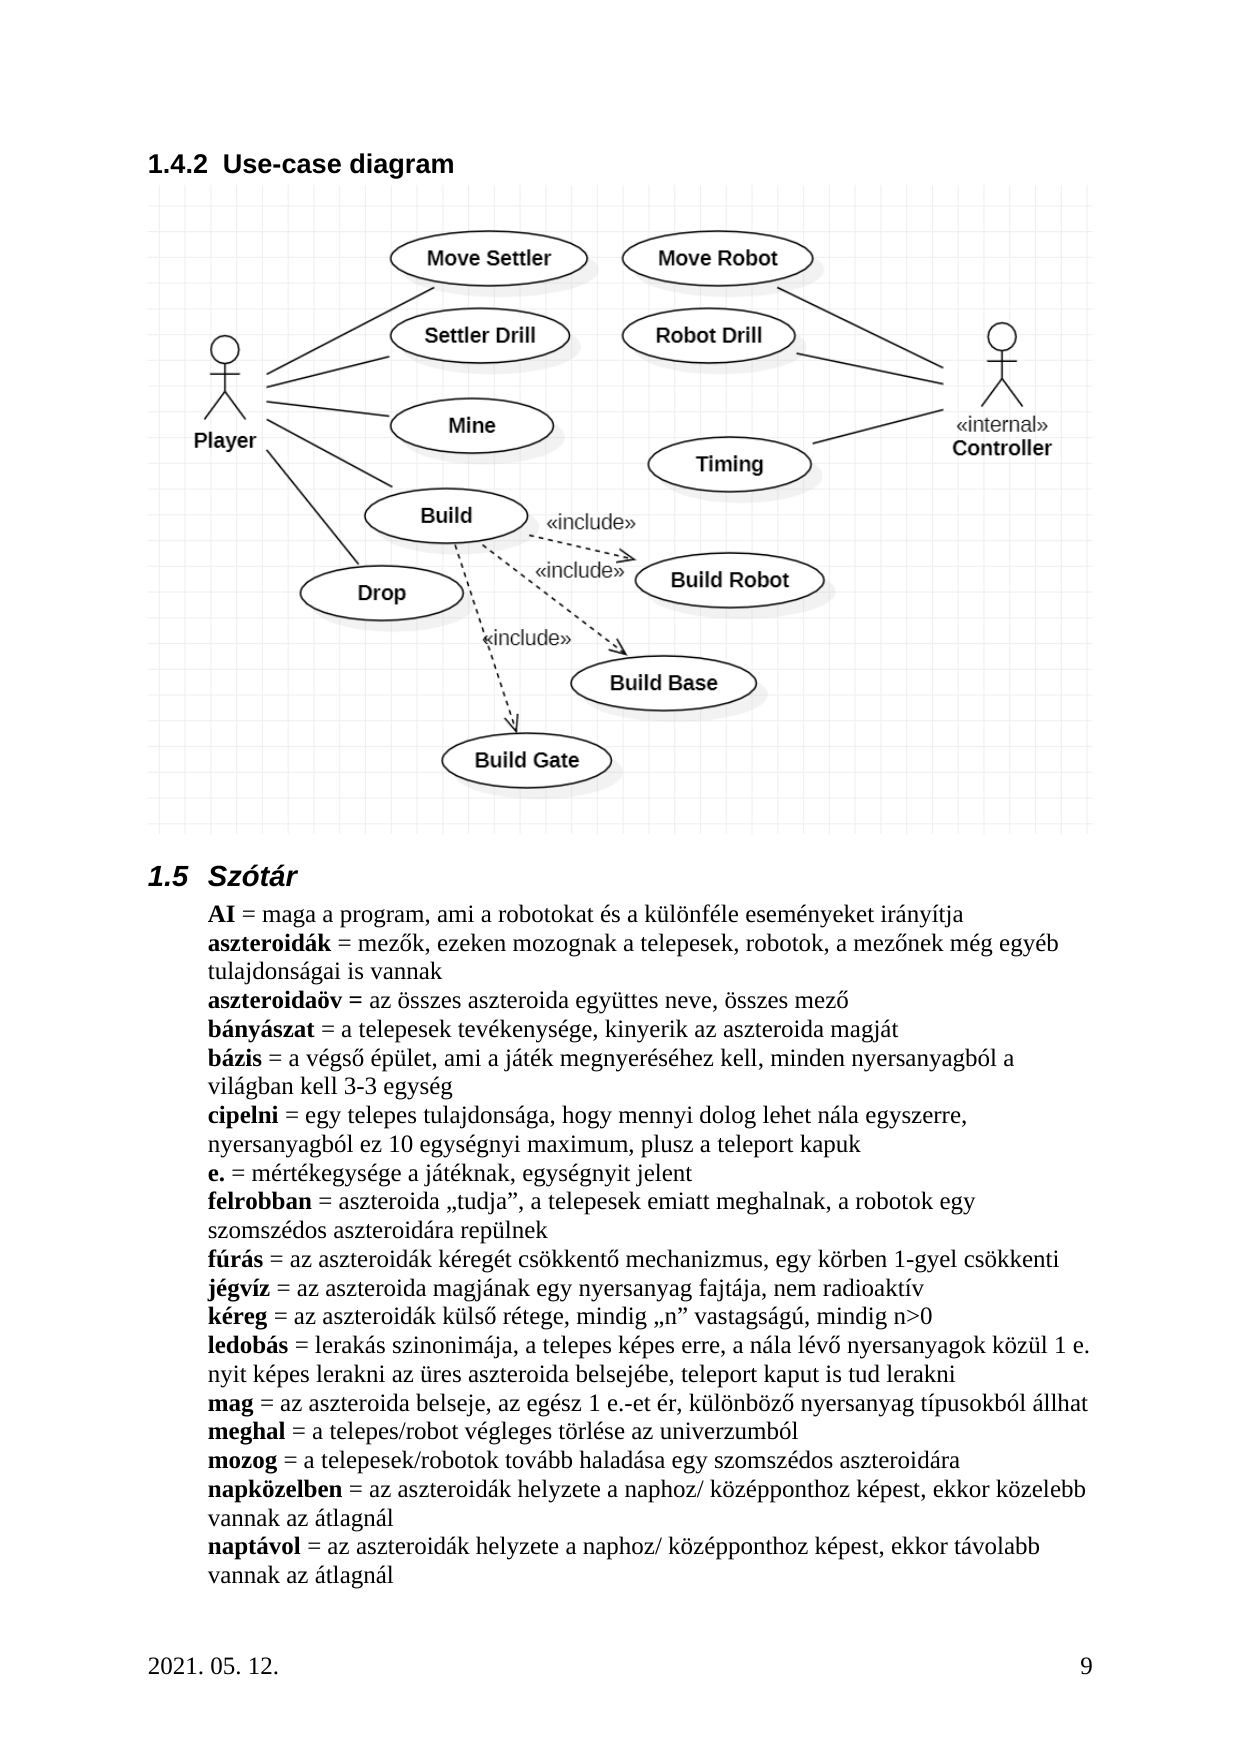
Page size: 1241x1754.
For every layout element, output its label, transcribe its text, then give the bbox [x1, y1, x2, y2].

text bányászat = a telepesek tevékenysége, kinyerik az aszteroida magját [208, 1014, 1093, 1043]
text jégvíz = az aszteroida magjának egy nyersanyag fajtája, nem radioaktív [208, 1273, 1093, 1301]
text napközelben = az aszteroidák helyzete a naphoz/ középponthoz képest, ekkor közelebb vannak az átlagnál [208, 1474, 1093, 1531]
text kéreg = az aszteroidák külső rétege, mindig „n” vastagságú, mindig n>0 [208, 1301, 1093, 1330]
text aszteroidák = mezők, ezeken mozognak a telepesek, robotok, a mezőnek még egyéb tulajdonságai is vannak [208, 928, 1093, 985]
text mag = az aszteroida belseje, az egész 1 e.-et ér, különböző nyersanyag típusokból állhat [208, 1388, 1093, 1416]
text ledobás = lerakás szinonimája, a telepes képes erre, a nála lévő nyersanyagok közül 1 e. nyit képes lerakni az üres aszteroida belsejébe, teleport kaput is tud lerakni [208, 1330, 1093, 1388]
text meghal = a telepes/robot végleges törlése az univerzumból [208, 1416, 1093, 1445]
text felrobban = aszteroida „tudja”, a telepesek emiatt meghalnak, a robotok egy szomszédos aszteroidára repülnek [208, 1186, 1093, 1244]
text cipelni = egy telepes tulajdonsága, hogy mennyi dolog lehet nála egyszerre, nyersanyagból ez 10 egységnyi maximum, plusz a teleport kapuk [208, 1100, 1093, 1158]
text bázis = a végső épület, ami a játék megnyeréséhez kell, minden nyersanyagból a világban kell 3-3 egység [208, 1043, 1093, 1100]
text mozog = a telepesek/robotok tovább haladása egy szomszédos aszteroidára [208, 1445, 1093, 1474]
subtitle Use-case diagram [148, 148, 1093, 179]
text naptávol = az aszteroidák helyzete a naphoz/ középponthoz képest, ekkor távolabb vannak az átlagnál [208, 1531, 1093, 1589]
text e. = mértékegysége a játéknak, egységnyit jelent [208, 1158, 1093, 1186]
subtitle Szótár [148, 859, 1093, 893]
text AI = maga a program, ami a robotokat és a különféle eseményeket irányítja [208, 899, 1093, 928]
text aszteroidaöv = az összes aszteroida együttes neve, összes mező [208, 985, 1093, 1014]
picture [147, 185, 1093, 834]
text fúrás = az aszteroidák kéregét csökkentő mechanizmus, egy körben 1-gyel csökkenti [208, 1244, 1093, 1273]
